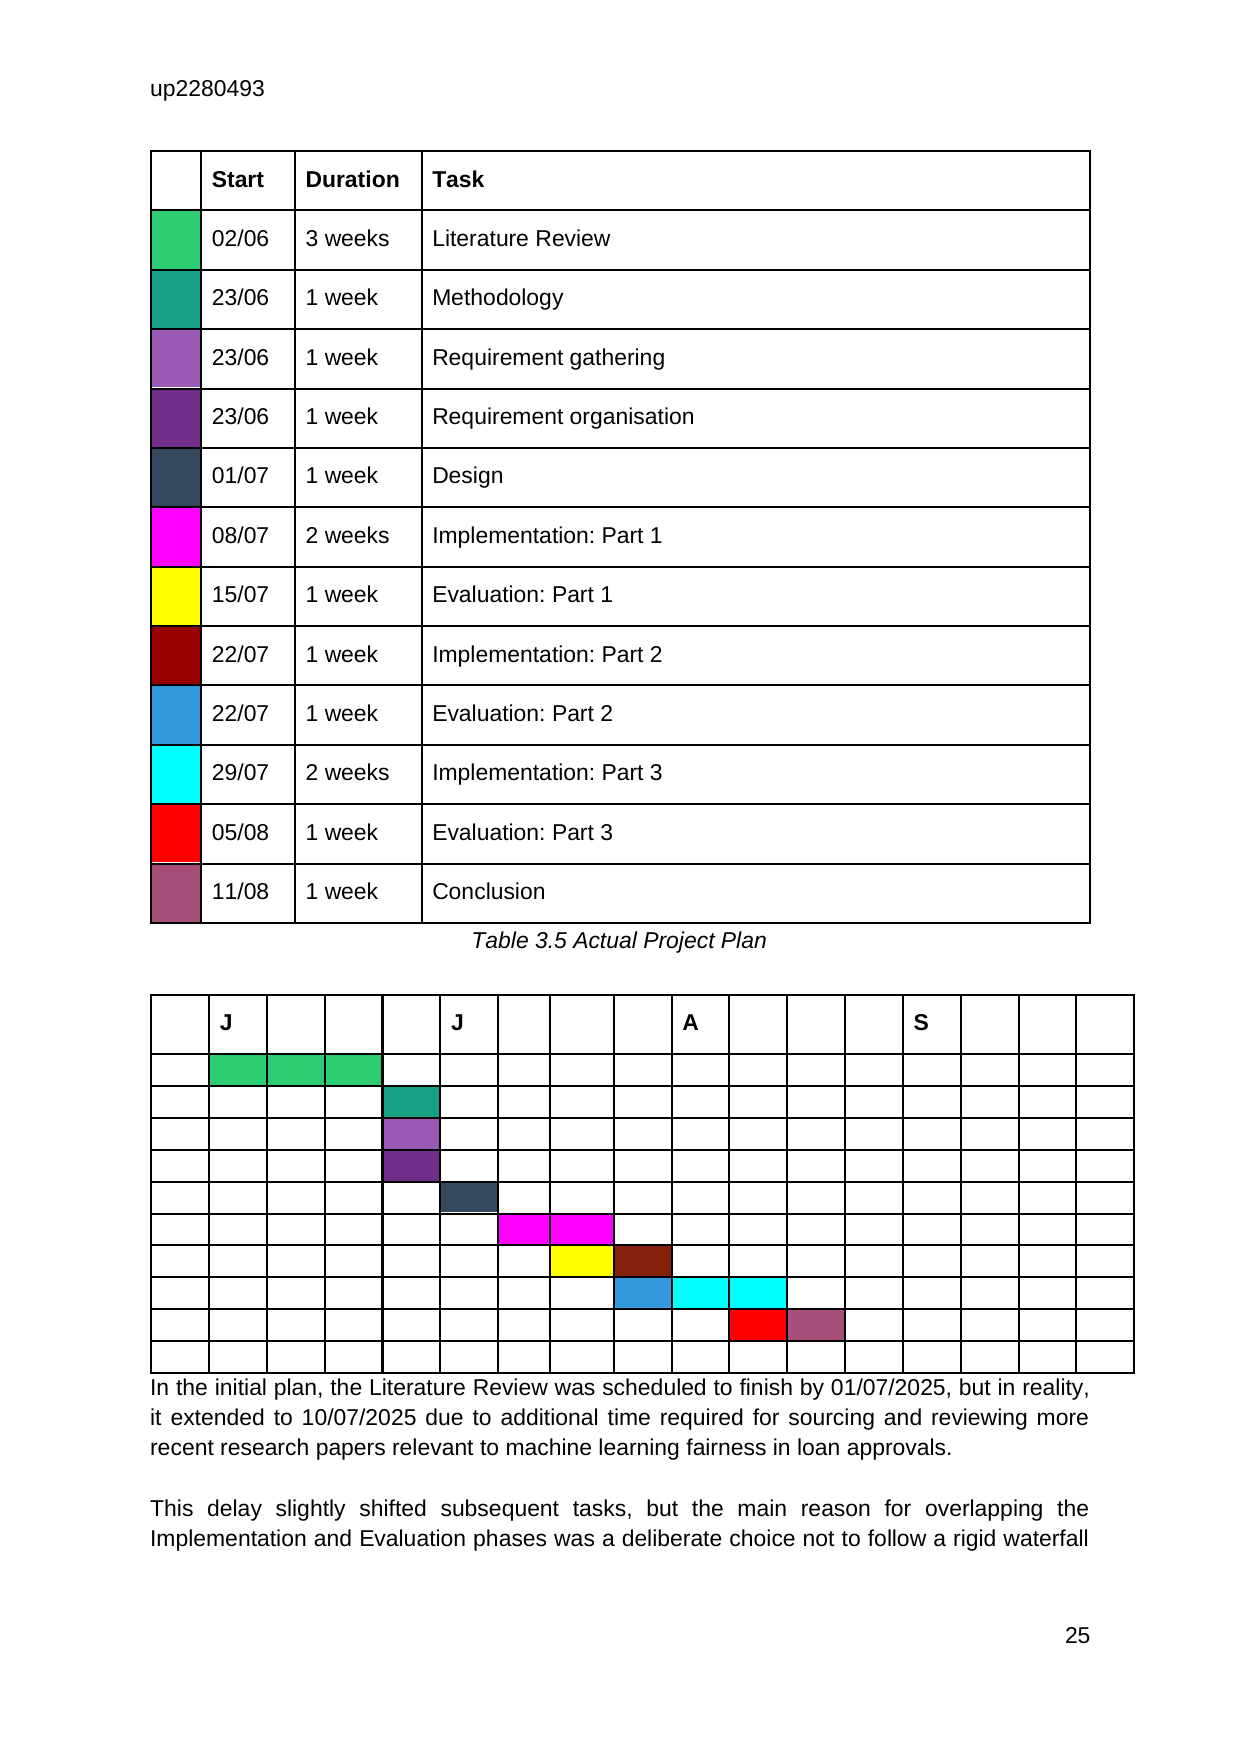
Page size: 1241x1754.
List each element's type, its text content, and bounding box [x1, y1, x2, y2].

table_cell [846, 1183, 902, 1212]
table_cell [268, 1119, 324, 1149]
table_cell [384, 1119, 439, 1149]
table_cell [846, 1310, 902, 1340]
table_cell [788, 1215, 844, 1244]
table_cell [788, 1055, 844, 1085]
table_cell [152, 1119, 208, 1149]
table_cell [615, 1055, 671, 1085]
table_cell [326, 1342, 381, 1372]
table_cell [1020, 1055, 1075, 1085]
table_cell Evaluation: Part 1 [423, 568, 1089, 625]
table_cell [210, 1342, 266, 1372]
table_cell [1020, 1215, 1075, 1244]
table_cell [326, 1087, 381, 1117]
table_cell [673, 1246, 728, 1276]
table_cell [1077, 1087, 1133, 1117]
table_cell 1 week [296, 390, 421, 447]
table_header [152, 996, 208, 1053]
table_cell [730, 1183, 786, 1212]
table_cell [499, 1087, 549, 1117]
table_cell [384, 1151, 439, 1181]
table_cell [551, 1342, 613, 1372]
table_cell [904, 1087, 960, 1117]
table_cell [152, 1278, 208, 1308]
table_header Task [423, 152, 1089, 209]
table_cell [152, 211, 200, 269]
table_cell 02/06 [202, 211, 294, 269]
table_cell [551, 1310, 613, 1340]
table_cell [152, 330, 200, 387]
table_header Duration [296, 152, 421, 209]
table_cell Requirement gathering [423, 330, 1089, 387]
table_cell [673, 1055, 728, 1085]
table_header [499, 996, 549, 1053]
table_cell [904, 1119, 960, 1149]
table_cell [904, 1246, 960, 1276]
table_cell [268, 1215, 324, 1244]
table_cell [904, 1310, 960, 1340]
table_cell [730, 1215, 786, 1244]
table_cell [962, 1278, 1018, 1308]
table_cell [615, 1310, 671, 1340]
table_cell [1020, 1183, 1075, 1212]
table_cell [1020, 1246, 1075, 1276]
table_cell [962, 1310, 1018, 1340]
table_cell [152, 686, 200, 744]
table_cell [441, 1151, 497, 1181]
table_cell Conclusion [423, 865, 1089, 922]
table_cell [268, 1055, 324, 1085]
table_cell [268, 1151, 324, 1181]
table_cell [1020, 1087, 1075, 1117]
table_header [551, 996, 613, 1053]
table_cell [210, 1151, 266, 1181]
table_cell [846, 1215, 902, 1244]
table_header Start [202, 152, 294, 209]
table_cell [962, 1055, 1018, 1085]
table_cell 23/06 [202, 390, 294, 447]
table_cell [615, 1183, 671, 1212]
table_cell [730, 1119, 786, 1149]
table_header [384, 996, 439, 1053]
table_cell [326, 1151, 381, 1181]
table_cell [1077, 1183, 1133, 1212]
table_cell [441, 1278, 497, 1308]
table_cell [788, 1246, 844, 1276]
table_cell [1077, 1310, 1133, 1340]
table_cell 01/07 [202, 449, 294, 506]
table_cell [551, 1087, 613, 1117]
table_cell [615, 1119, 671, 1149]
table_cell [673, 1183, 728, 1212]
table_cell [152, 1310, 208, 1340]
table_cell [152, 627, 200, 684]
table_cell [551, 1151, 613, 1181]
table_cell [441, 1119, 497, 1149]
table_cell 1 week [296, 449, 421, 506]
table_cell [210, 1246, 266, 1276]
table_header J [441, 996, 497, 1053]
table_cell [904, 1278, 960, 1308]
table_cell 1 week [296, 686, 421, 744]
table_cell 29/07 [202, 746, 294, 803]
table_cell [673, 1278, 728, 1308]
table_header [962, 996, 1018, 1053]
table_cell [962, 1151, 1018, 1181]
table_cell [788, 1151, 844, 1181]
table_cell [962, 1087, 1018, 1117]
table_cell 15/07 [202, 568, 294, 625]
table_cell [152, 568, 200, 625]
table_cell [441, 1055, 497, 1085]
table_cell [152, 746, 200, 803]
table_cell [962, 1246, 1018, 1276]
table_cell [499, 1246, 549, 1276]
table_header [152, 152, 200, 209]
table_cell [499, 1278, 549, 1308]
table_cell [268, 1246, 324, 1276]
table_cell [441, 1087, 497, 1117]
table_cell [210, 1055, 266, 1085]
table_cell [730, 1055, 786, 1085]
table_cell Evaluation: Part 3 [423, 805, 1089, 862]
table_cell [268, 1310, 324, 1340]
table_cell 11/08 [202, 865, 294, 922]
table_header [846, 996, 902, 1053]
table_cell [268, 1278, 324, 1308]
table_cell [788, 1342, 844, 1372]
table_cell [788, 1183, 844, 1212]
table_cell Methodology [423, 271, 1089, 328]
table_cell [730, 1278, 786, 1308]
table_cell [788, 1278, 844, 1308]
table_cell [441, 1246, 497, 1276]
table_cell [384, 1246, 439, 1276]
table_cell [152, 805, 200, 862]
table_cell 23/06 [202, 330, 294, 387]
table_cell [210, 1278, 266, 1308]
table_cell 08/07 [202, 508, 294, 566]
table_cell [152, 1246, 208, 1276]
text Table 3.5 Actual Project Plan [150, 927, 1090, 953]
table_header [268, 996, 324, 1053]
table_cell [904, 1183, 960, 1212]
table_cell [499, 1119, 549, 1149]
table_cell [152, 1151, 208, 1181]
table_cell [673, 1342, 728, 1372]
table_cell [673, 1215, 728, 1244]
table_cell [1020, 1151, 1075, 1181]
table_header [730, 996, 786, 1053]
table_cell [210, 1215, 266, 1244]
table_cell [384, 1087, 439, 1117]
table_cell [730, 1246, 786, 1276]
table_cell [210, 1119, 266, 1149]
table_cell [210, 1087, 266, 1117]
table_cell [384, 1342, 439, 1372]
table_cell Requirement organisation [423, 390, 1089, 447]
table_cell [615, 1246, 671, 1276]
table_cell [1020, 1310, 1075, 1340]
table_cell Evaluation: Part 2 [423, 686, 1089, 744]
table_cell [788, 1119, 844, 1149]
table_cell [551, 1055, 613, 1085]
table_cell [846, 1246, 902, 1276]
table_cell [152, 390, 200, 447]
table_cell [384, 1055, 439, 1085]
table_header [326, 996, 381, 1053]
table_cell [615, 1278, 671, 1308]
table_cell [152, 1183, 208, 1212]
table_cell [846, 1087, 902, 1117]
table_cell [904, 1151, 960, 1181]
table_cell [499, 1342, 549, 1372]
table_cell [210, 1310, 266, 1340]
table_header S [904, 996, 960, 1053]
table_cell 1 week [296, 330, 421, 387]
table_cell [441, 1215, 497, 1244]
table_cell [1077, 1342, 1133, 1372]
text In the initial plan, the Literature Review was scheduled to finish by 01/07/2025, but in reality, it extended to 10/07/2025 due to additional time required for sourcing and reviewing more recent research papers relevant to machine learning fairness in loan approvals. [150, 1374, 1090, 1461]
table_cell [326, 1119, 381, 1149]
table_cell [904, 1215, 960, 1244]
table_cell [326, 1215, 381, 1244]
table_cell [1020, 1119, 1075, 1149]
table_cell [152, 865, 200, 922]
table_cell [788, 1310, 844, 1340]
table_cell [551, 1119, 613, 1149]
table_cell Implementation: Part 2 [423, 627, 1089, 684]
table_cell [152, 1055, 208, 1085]
table_cell 3 weeks [296, 211, 421, 269]
table_header [1077, 996, 1133, 1053]
table_cell [326, 1278, 381, 1308]
table_cell [441, 1183, 497, 1212]
table_cell 23/06 [202, 271, 294, 328]
table_cell [268, 1087, 324, 1117]
table_cell [1077, 1278, 1133, 1308]
table_cell [384, 1215, 439, 1244]
table_cell [730, 1151, 786, 1181]
table_cell [152, 1087, 208, 1117]
table_cell [1077, 1151, 1133, 1181]
table_cell 1 week [296, 627, 421, 684]
table_cell [441, 1342, 497, 1372]
table_cell [152, 1215, 208, 1244]
table_cell [962, 1183, 1018, 1212]
table_cell [1077, 1246, 1133, 1276]
table_cell [788, 1087, 844, 1117]
table_cell [962, 1342, 1018, 1372]
table_cell [152, 1342, 208, 1372]
table_header [615, 996, 671, 1053]
table_cell 22/07 [202, 686, 294, 744]
table_cell [384, 1310, 439, 1340]
table_cell [210, 1183, 266, 1212]
table_cell [1020, 1278, 1075, 1308]
table_cell [499, 1215, 549, 1244]
table_cell [1020, 1342, 1075, 1372]
table_cell [551, 1183, 613, 1212]
table_cell [730, 1087, 786, 1117]
table_cell [904, 1055, 960, 1085]
table_cell [846, 1151, 902, 1181]
table_cell Implementation: Part 3 [423, 746, 1089, 803]
table_cell [615, 1342, 671, 1372]
table_cell [673, 1310, 728, 1340]
table_cell [730, 1342, 786, 1372]
table_cell [730, 1310, 786, 1340]
table_cell [673, 1119, 728, 1149]
table_cell [326, 1183, 381, 1212]
table_cell [499, 1310, 549, 1340]
table_cell [615, 1087, 671, 1117]
table_cell Design [423, 449, 1089, 506]
table_cell Implementation: Part 1 [423, 508, 1089, 566]
table_cell [962, 1215, 1018, 1244]
table_cell [846, 1278, 902, 1308]
table_cell [615, 1151, 671, 1181]
table_cell 1 week [296, 865, 421, 922]
table_cell 2 weeks [296, 746, 421, 803]
table_cell 1 week [296, 271, 421, 328]
table_cell [846, 1342, 902, 1372]
table_cell [441, 1310, 497, 1340]
table_cell 1 week [296, 568, 421, 625]
table_cell 2 weeks [296, 508, 421, 566]
table_header [1020, 996, 1075, 1053]
table_cell Literature Review [423, 211, 1089, 269]
table_cell [152, 508, 200, 566]
table_cell [499, 1183, 549, 1212]
table_cell [499, 1055, 549, 1085]
table_cell 05/08 [202, 805, 294, 862]
table_cell [551, 1246, 613, 1276]
table_cell [551, 1215, 613, 1244]
table_cell [846, 1055, 902, 1085]
table_cell [1077, 1215, 1133, 1244]
table_header [788, 996, 844, 1053]
table_cell [326, 1055, 381, 1085]
table_header J [210, 996, 266, 1053]
table_cell [673, 1151, 728, 1181]
table_cell [1077, 1055, 1133, 1085]
table_cell 22/07 [202, 627, 294, 684]
table_cell [268, 1342, 324, 1372]
table_cell [326, 1310, 381, 1340]
table_cell [326, 1246, 381, 1276]
table_cell [846, 1119, 902, 1149]
table_cell [615, 1215, 671, 1244]
table_cell [962, 1119, 1018, 1149]
table_cell [152, 271, 200, 328]
table_cell [384, 1183, 439, 1212]
table_cell [152, 449, 200, 506]
table_header A [673, 996, 728, 1053]
table_cell [1077, 1119, 1133, 1149]
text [150, 1495, 1090, 1551]
table_cell [499, 1151, 549, 1181]
table_cell [673, 1087, 728, 1117]
table_cell [904, 1342, 960, 1372]
table_cell 1 week [296, 805, 421, 862]
table_cell [551, 1278, 613, 1308]
table_cell [268, 1183, 324, 1212]
table_cell [384, 1278, 439, 1308]
